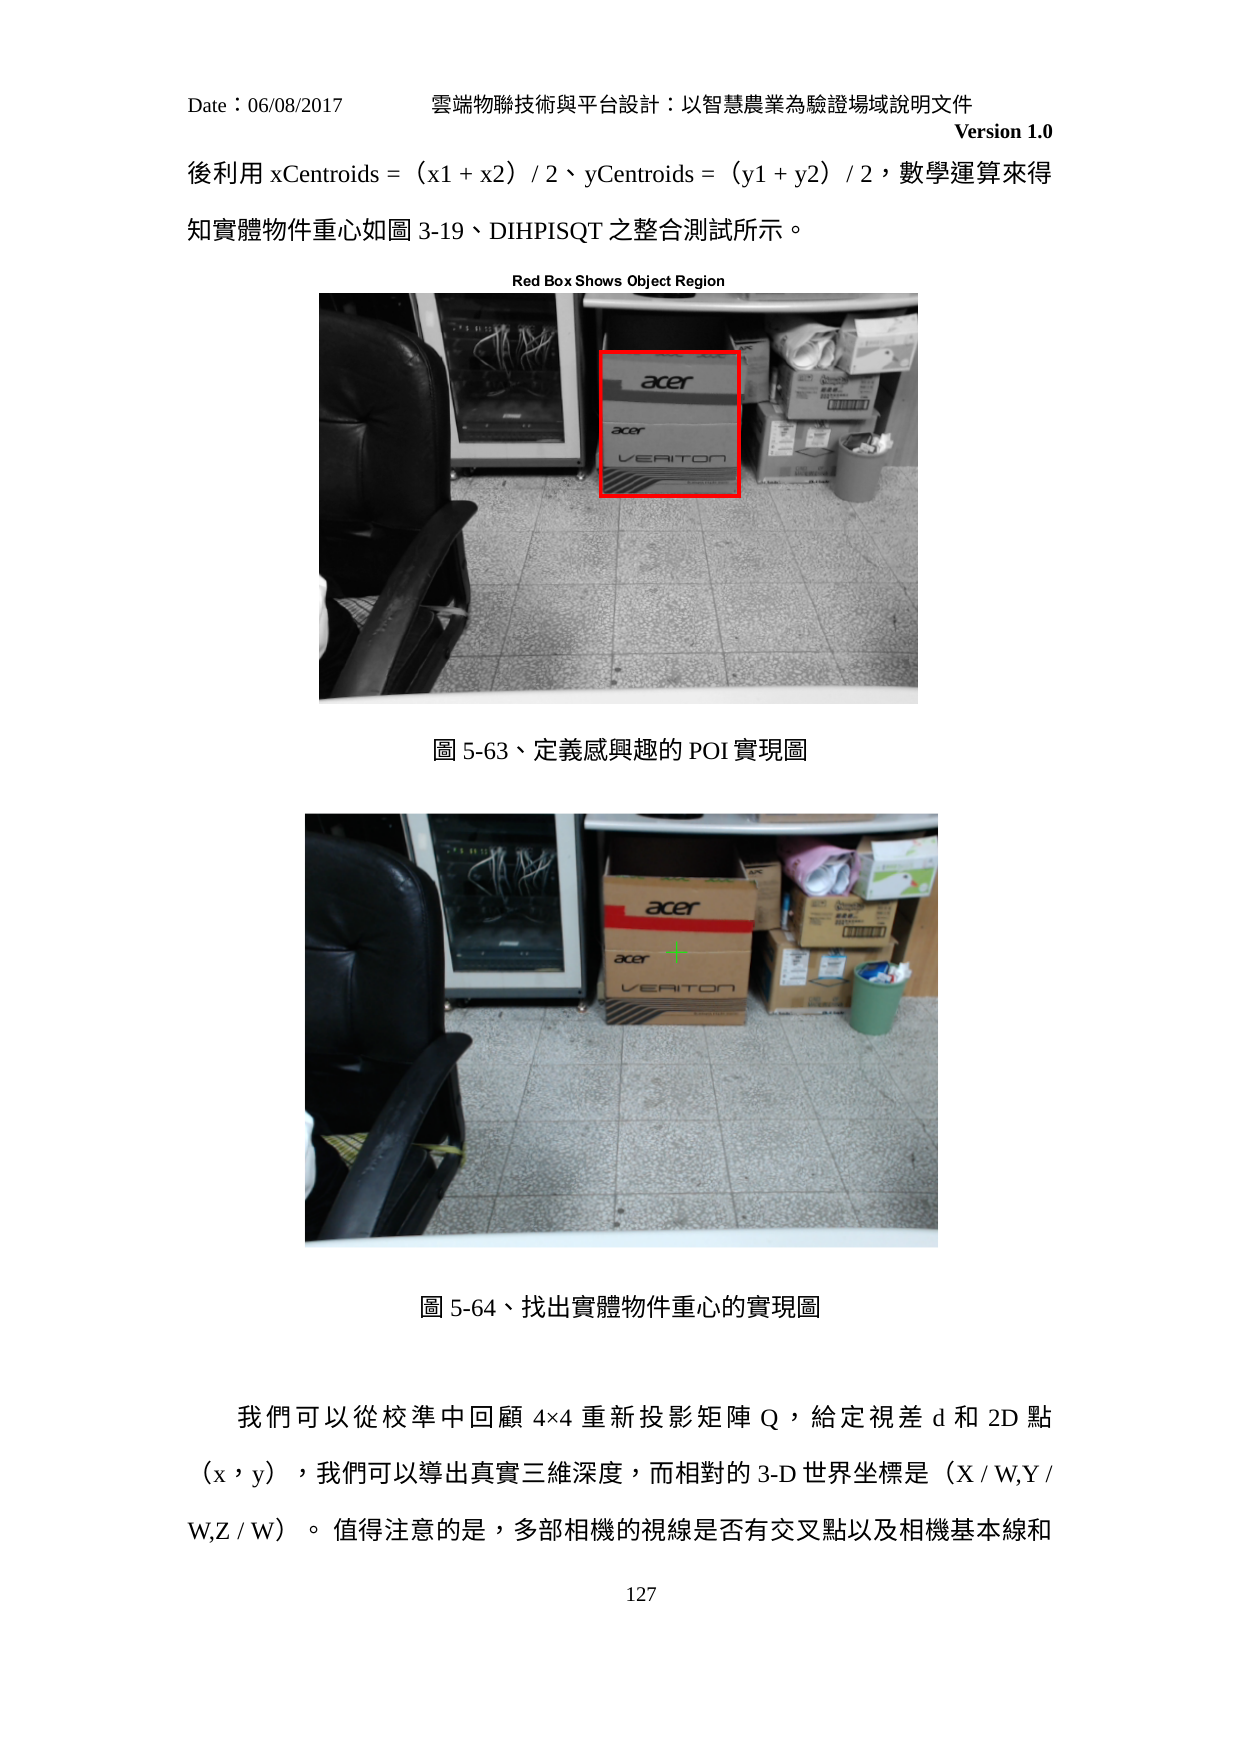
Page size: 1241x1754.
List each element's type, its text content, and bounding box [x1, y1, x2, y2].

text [187, 153, 1053, 247]
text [187, 1397, 1053, 1547]
picture [299, 265, 941, 716]
picture [288, 785, 952, 1261]
